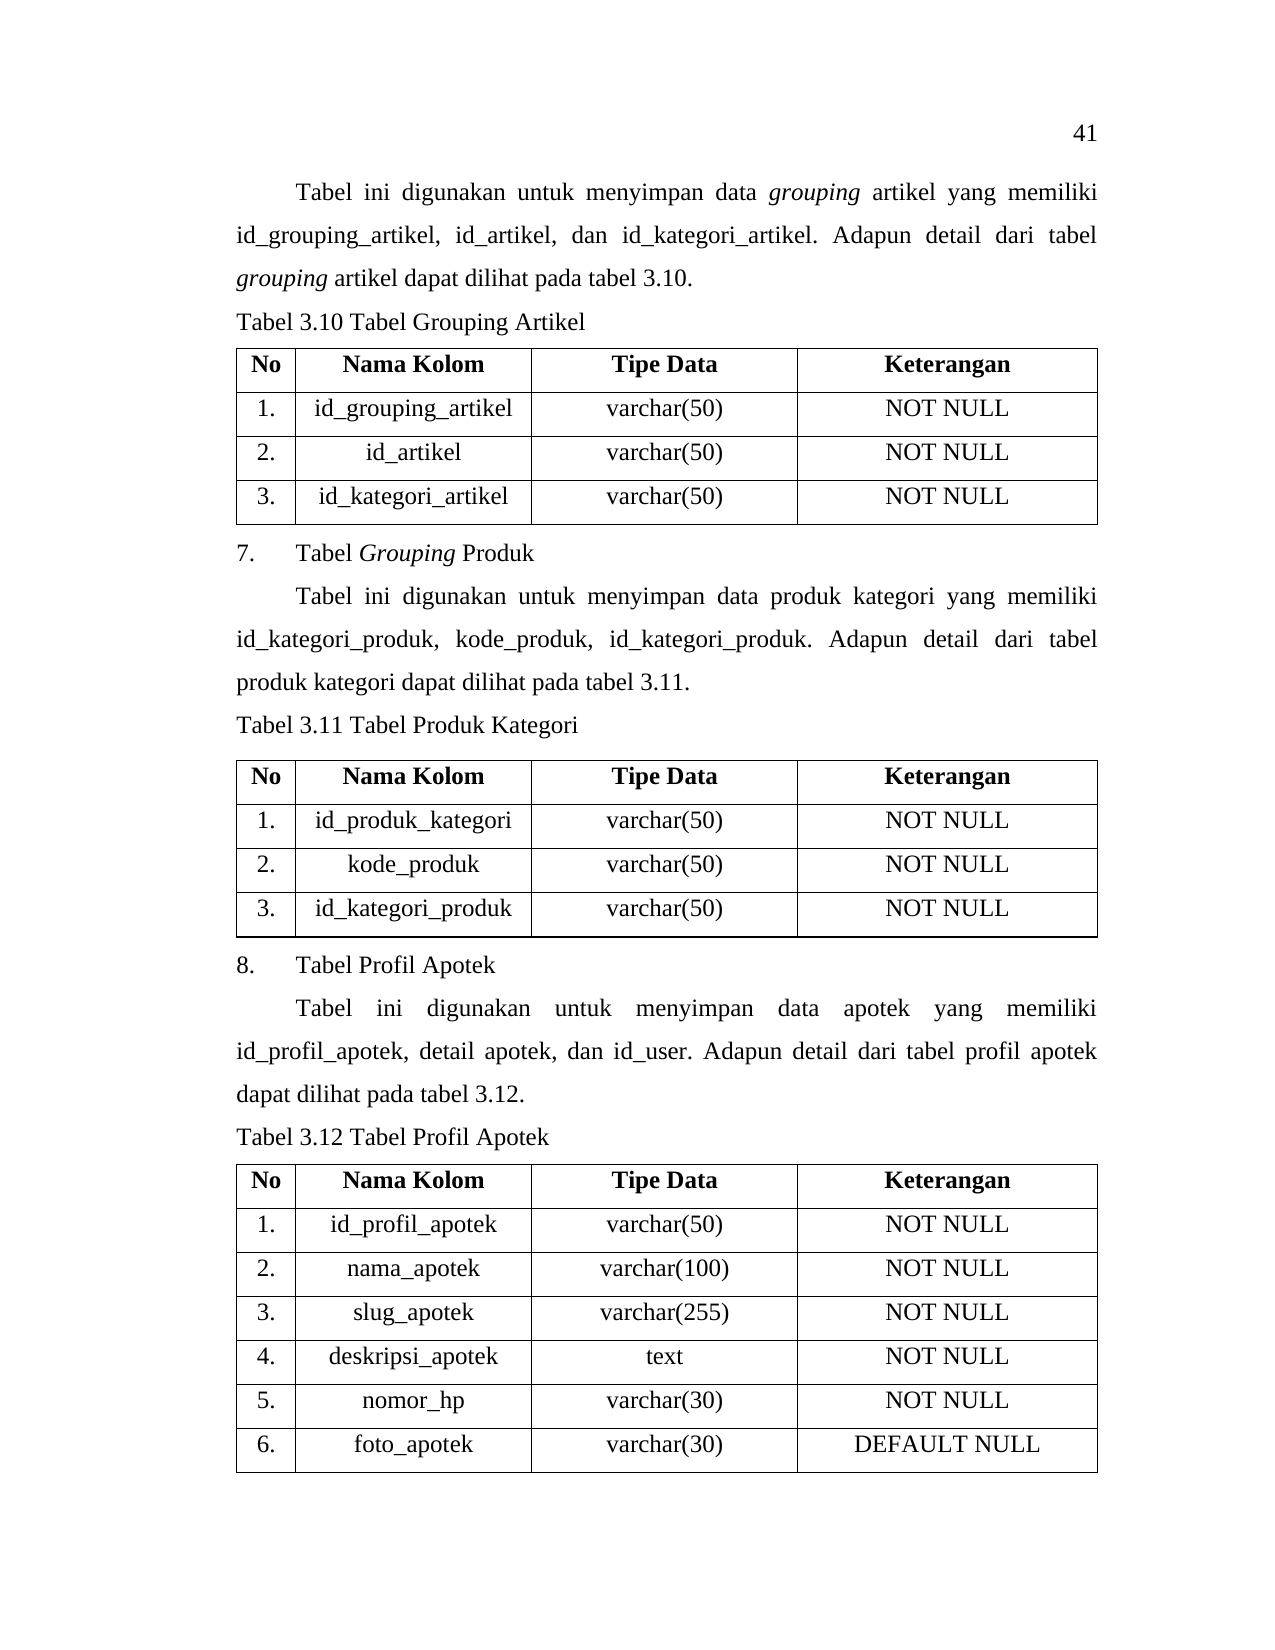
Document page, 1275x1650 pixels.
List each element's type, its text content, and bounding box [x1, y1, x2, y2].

table_cell id_grouping_artikel [296, 393, 531, 436]
table_cell kode_produk [296, 849, 531, 892]
table_cell NOT NULL [798, 893, 1097, 936]
table_header Keterangan [798, 349, 1097, 392]
list Tabel Grouping Produk [236, 538, 1098, 567]
table_cell varchar(50) [532, 481, 797, 524]
table_cell NOT NULL [798, 481, 1097, 524]
table_cell 3. [237, 893, 295, 936]
table_cell foto_apotek [296, 1429, 531, 1472]
table_cell NOT NULL [798, 393, 1097, 436]
table_header Keterangan [798, 1165, 1097, 1208]
text Tabel 3.12 Tabel Profil Apotek [236, 1122, 1098, 1151]
table_header Tipe Data [532, 761, 797, 804]
table_cell NOT NULL [798, 805, 1097, 848]
table_cell nama_apotek [296, 1253, 531, 1296]
table_cell text [532, 1341, 797, 1384]
table_header Tipe Data [532, 349, 797, 392]
table_cell 3. [237, 1297, 295, 1340]
text Tabel 3.11 Tabel Produk Kategori [236, 710, 1098, 739]
table_cell varchar(50) [532, 437, 797, 480]
table_cell NOT NULL [798, 1341, 1097, 1384]
table_header Keterangan [798, 761, 1097, 804]
table_cell 3. [237, 481, 295, 524]
table_cell 4. [237, 1341, 295, 1384]
list Tabel Profil Apotek [236, 950, 1098, 979]
table_cell slug_apotek [296, 1297, 531, 1340]
list Tabel ini digunakan untuk menyimpan data grouping artikel yang memiliki id_grouping_artikel, id_artikel, dan id_kategori_artikel. Adapun detail dari tabel grouping artikel dapat dilihat pada tabel 3.10. [236, 177, 1098, 292]
text Tabel 3.10 Tabel Grouping Artikel [236, 307, 1098, 335]
table_cell 2. [237, 1253, 295, 1296]
table_cell NOT NULL [798, 1253, 1097, 1296]
table_cell 2. [237, 437, 295, 480]
table_header No [237, 1165, 295, 1208]
table_cell 6. [237, 1429, 295, 1472]
table_cell id_produk_kategori [296, 805, 531, 848]
table_header No [237, 349, 295, 392]
table_cell varchar(50) [532, 805, 797, 848]
table_cell varchar(30) [532, 1429, 797, 1472]
table_cell id_kategori_artikel [296, 481, 531, 524]
table_cell NOT NULL [798, 437, 1097, 480]
table_header Nama Kolom [296, 1165, 531, 1208]
table_cell 1. [237, 1209, 295, 1252]
table_cell 5. [237, 1385, 295, 1428]
table_cell NOT NULL [798, 1385, 1097, 1428]
table_cell varchar(50) [532, 393, 797, 436]
table_header No [237, 761, 295, 804]
table_cell id_kategori_produk [296, 893, 531, 936]
table_cell DEFAULT NULL [798, 1429, 1097, 1472]
table_cell varchar(50) [532, 849, 797, 892]
table_cell 1. [237, 805, 295, 848]
table_cell NOT NULL [798, 849, 1097, 892]
table_header Nama Kolom [296, 761, 531, 804]
table_cell varchar(100) [532, 1253, 797, 1296]
table_cell 1. [237, 393, 295, 436]
table_cell deskripsi_apotek [296, 1341, 531, 1384]
table_cell NOT NULL [798, 1209, 1097, 1252]
table_header Nama Kolom [296, 349, 531, 392]
table_cell nomor_hp [296, 1385, 531, 1428]
table_cell varchar(30) [532, 1385, 797, 1428]
table_cell id_profil_apotek [296, 1209, 531, 1252]
list Tabel ini digunakan untuk menyimpan data apotek yang memiliki id_profil_apotek, detail apotek, dan id_user. Adapun detail dari tabel profil apotek dapat dilihat pada tabel 3.12. [236, 993, 1098, 1108]
table_cell id_artikel [296, 437, 531, 480]
table_cell varchar(50) [532, 1209, 797, 1252]
table_cell 2. [237, 849, 295, 892]
table_header Tipe Data [532, 1165, 797, 1208]
table_cell NOT NULL [798, 1297, 1097, 1340]
table_cell varchar(255) [532, 1297, 797, 1340]
list Tabel ini digunakan untuk menyimpan data produk kategori yang memiliki id_kategori_produk, kode_produk, id_kategori_produk. Adapun detail dari tabel produk kategori dapat dilihat pada tabel 3.11. [236, 581, 1098, 696]
table_cell varchar(50) [532, 893, 797, 936]
